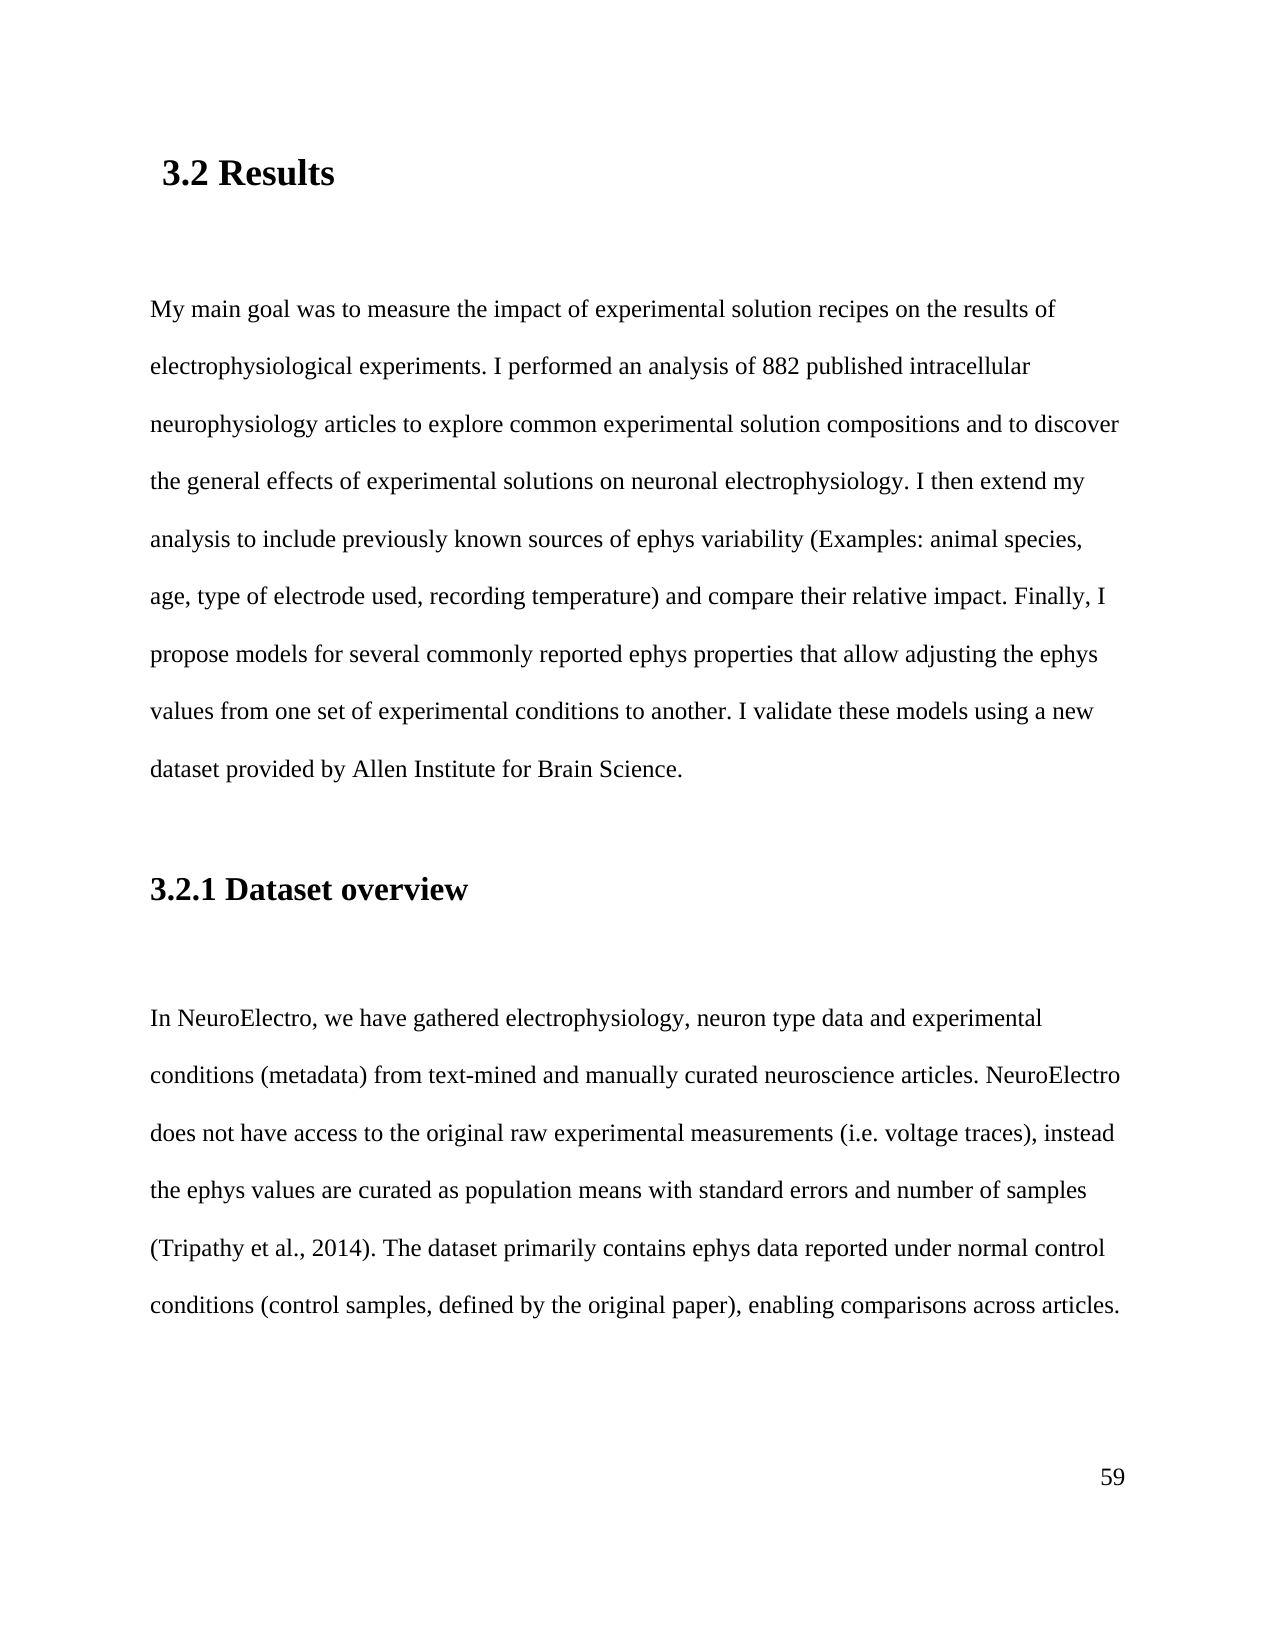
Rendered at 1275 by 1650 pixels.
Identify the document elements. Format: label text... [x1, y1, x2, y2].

subtitle Dataset overview [150, 869, 1125, 907]
text My main goal was to measure the impact of experimental solution recipes on the results of electrophysiological experiments. I performed an analysis of 882 published intracellular neurophysiology articles to explore common experimental solution compositions and to discover the general effects of experimental solutions on neuronal electrophysiology. I then extend my analysis to include previously known sources of ephys variability (Examples: animal species, age, type of electrode used, recording temperature) and compare their relative impact. Finally, I propose models for several commonly reported ephys properties that allow adjusting the ephys values from one set of experimental conditions to another. I validate these models using a new dataset provided by Allen Institute for Brain Science. [150, 294, 1125, 782]
subtitle Results [162, 150, 1125, 193]
text In NeuroElectro, we have gathered electrophysiology, neuron type data and experimental conditions (metadata) from text-mined and manually curated neuroscience articles. NeuroElectro does not have access to the original raw experimental measurements (i.e. voltage traces), instead the ephys values are curated as population means with standard errors and number of samples (Tripathy et al., 2014). The dataset primarily contains ephys data reported under normal control conditions (control samples, defined by the original paper), enabling comparisons across articles. [150, 1003, 1125, 1319]
